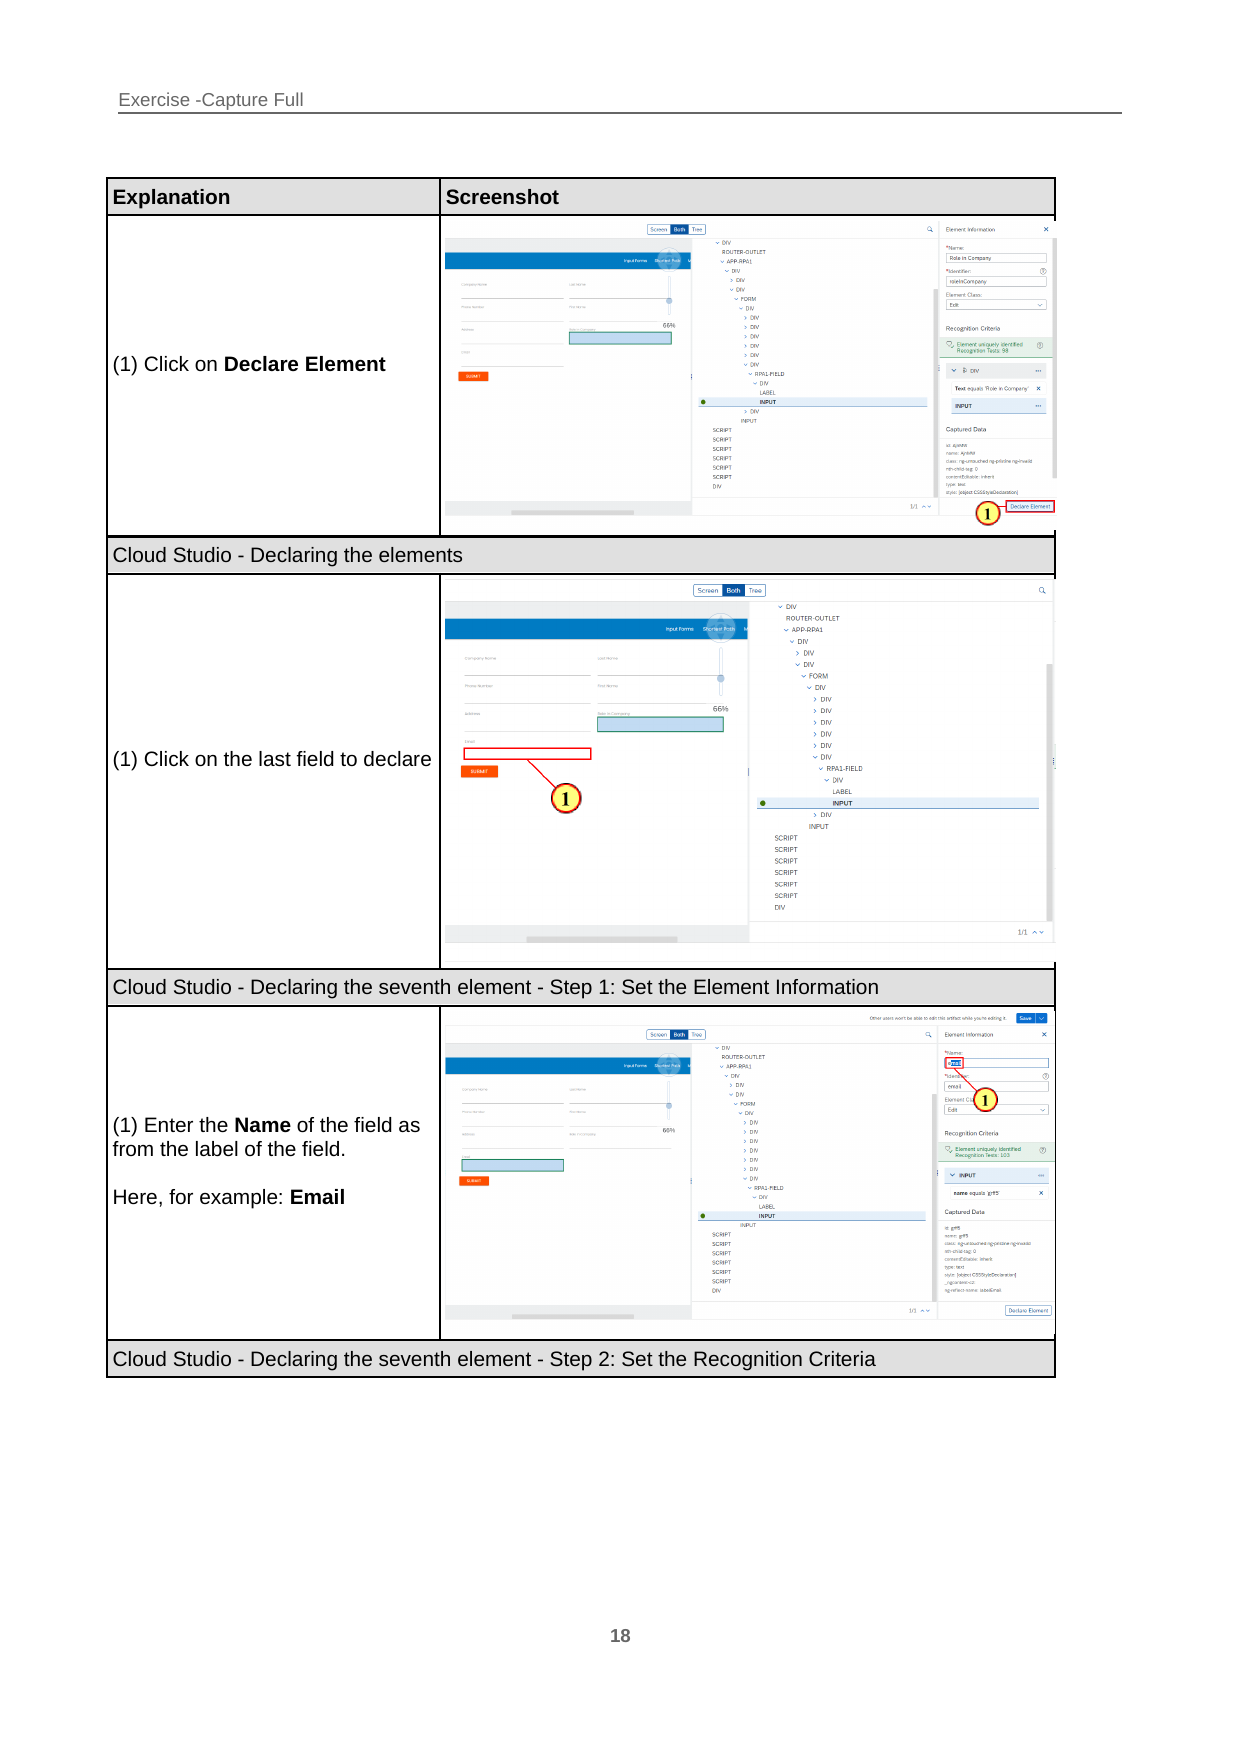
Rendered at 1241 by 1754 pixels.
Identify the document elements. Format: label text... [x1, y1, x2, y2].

table_cell [441, 1007, 1054, 1339]
table_cell Cloud Studio - Declaring the elements [108, 538, 1054, 572]
table_cell (1) Click on the last field to declare [108, 575, 439, 967]
table_cell Cloud Studio - Declaring the seventh element - Step 2: Set the Recognition Criteria [108, 1341, 1054, 1376]
table_cell [441, 216, 1054, 535]
picture [445, 579, 1056, 962]
table_cell (1) Click on Declare Element [108, 216, 439, 535]
table_cell (1) Enter the Name of the field as from the label of the field. Here, for example: Email [108, 1007, 439, 1339]
table_header Screenshot [441, 179, 1054, 214]
picture [445, 1011, 1055, 1334]
table_cell [441, 575, 1054, 967]
table_header Explanation [108, 179, 439, 214]
table_cell Cloud Studio - Declaring the seventh element - Step 1: Set the Element Information [108, 970, 1054, 1004]
picture [445, 221, 1057, 530]
